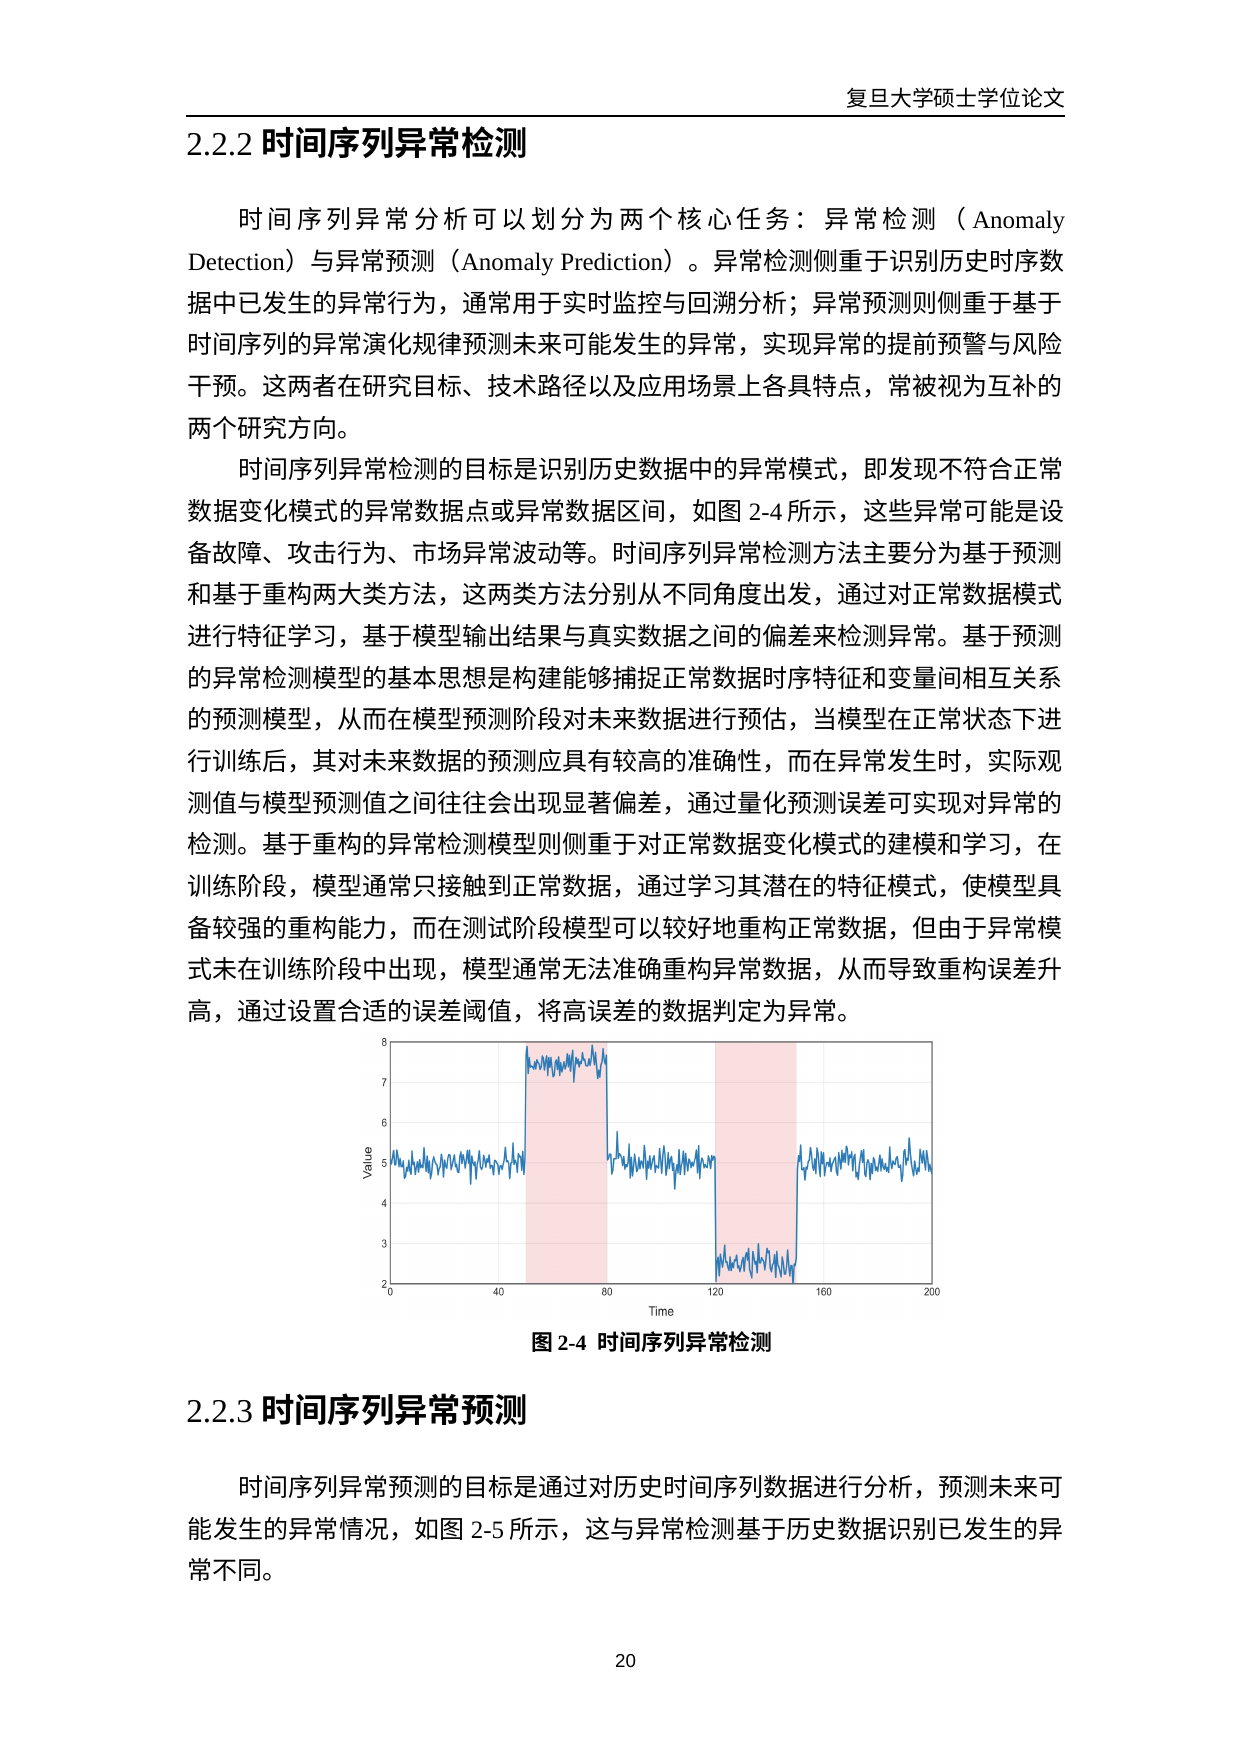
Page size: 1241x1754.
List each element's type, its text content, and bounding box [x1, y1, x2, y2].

text 时间序列异常预测的目标是通过对历史时间序列数据进行分析，预测未来可能发生的异常情况，如图2-5所示，这与异常检测基于历史数据识别已发生的异常不同。 [188, 1464, 1065, 1589]
text 图2-4 时间序列异常检测 [188, 1325, 1065, 1357]
text 时间序列异常检测的目标是识别历史数据中的异常模式，即发现不符合正常数据变化模式的异常数据点或异常数据区间，如图2-4所示，这些异常可能是设备故障、攻击行为、市场异常波动等。时间序列异常检测方法主要分为基于预测和基于重构两大类方法，这两类方法分别从不同角度出发，通过对正常数据模式进行特征学习，基于模型输出结果与真实数据之间的偏差来检测异常。基于预测的异常检测模型的基本思想是构建能够捕捉正常数据时序特征和变量间相互关系的预测模型，从而在模型预测阶段对未来数据进行预估，当模型在正常状态下进行训练后，其对未来数据的预测应具有较高的准确性，而在异常发生时，实际观测值与模型预测值之间往往会出现显著偏差，通过量化预测误差可实现对异常的检测。基于重构的异常检测模型则侧重于对正常数据变化模式的建模和学习，在训练阶段，模型通常只接触到正常数据，通过学习其潜在的特征模式，使模型具备较强的重构能力，而在测试阶段模型可以较好地重构正常数据，但由于异常模式未在训练阶段中出现，模型通常无法准确重构异常数据，从而导致重构误差升高，通过设置合适的误差阈值，将高误差的数据判定为异常。 [188, 447, 1065, 1030]
picture [356, 1030, 947, 1326]
text 时间序列异常分析可以划分为两个核心任务：异常检测（Anomaly Detection）与异常预测（Anomaly Prediction）。异常检测侧重于识别历史时序数据中已发生的异常行为，通常用于实时监控与回溯分析；异常预测则侧重于基于时间序列的异常演化规律预测未来可能发生的异常，实现异常的提前预警与风险干预。这两者在研究目标、技术路径以及应用场景上各具特点，常被视为互补的两个研究方向。 [188, 197, 1065, 447]
subtitle 时间序列异常检测 [186, 117, 1065, 165]
subtitle 时间序列异常预测 [186, 1384, 1065, 1432]
